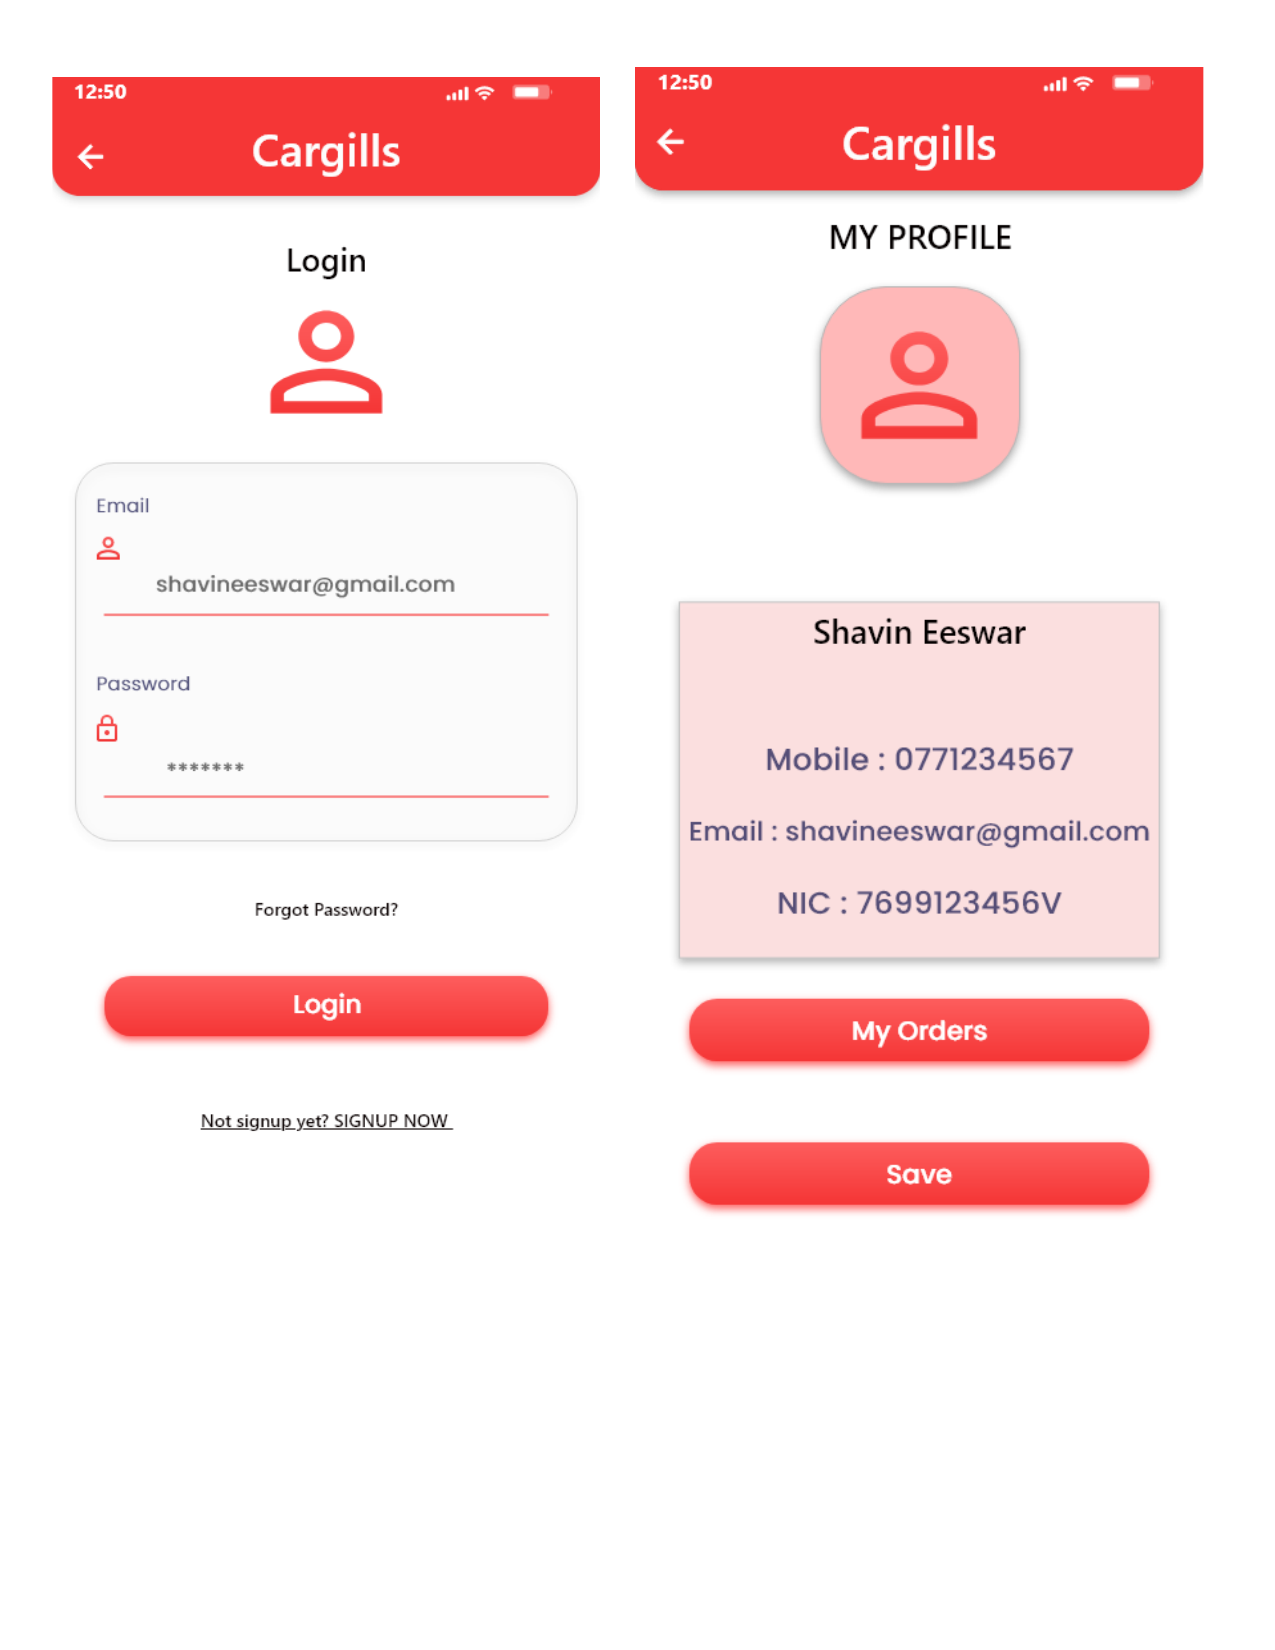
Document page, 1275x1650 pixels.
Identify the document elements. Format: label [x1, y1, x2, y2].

picture [635, 67, 1204, 1298]
picture [52, 77, 600, 1263]
